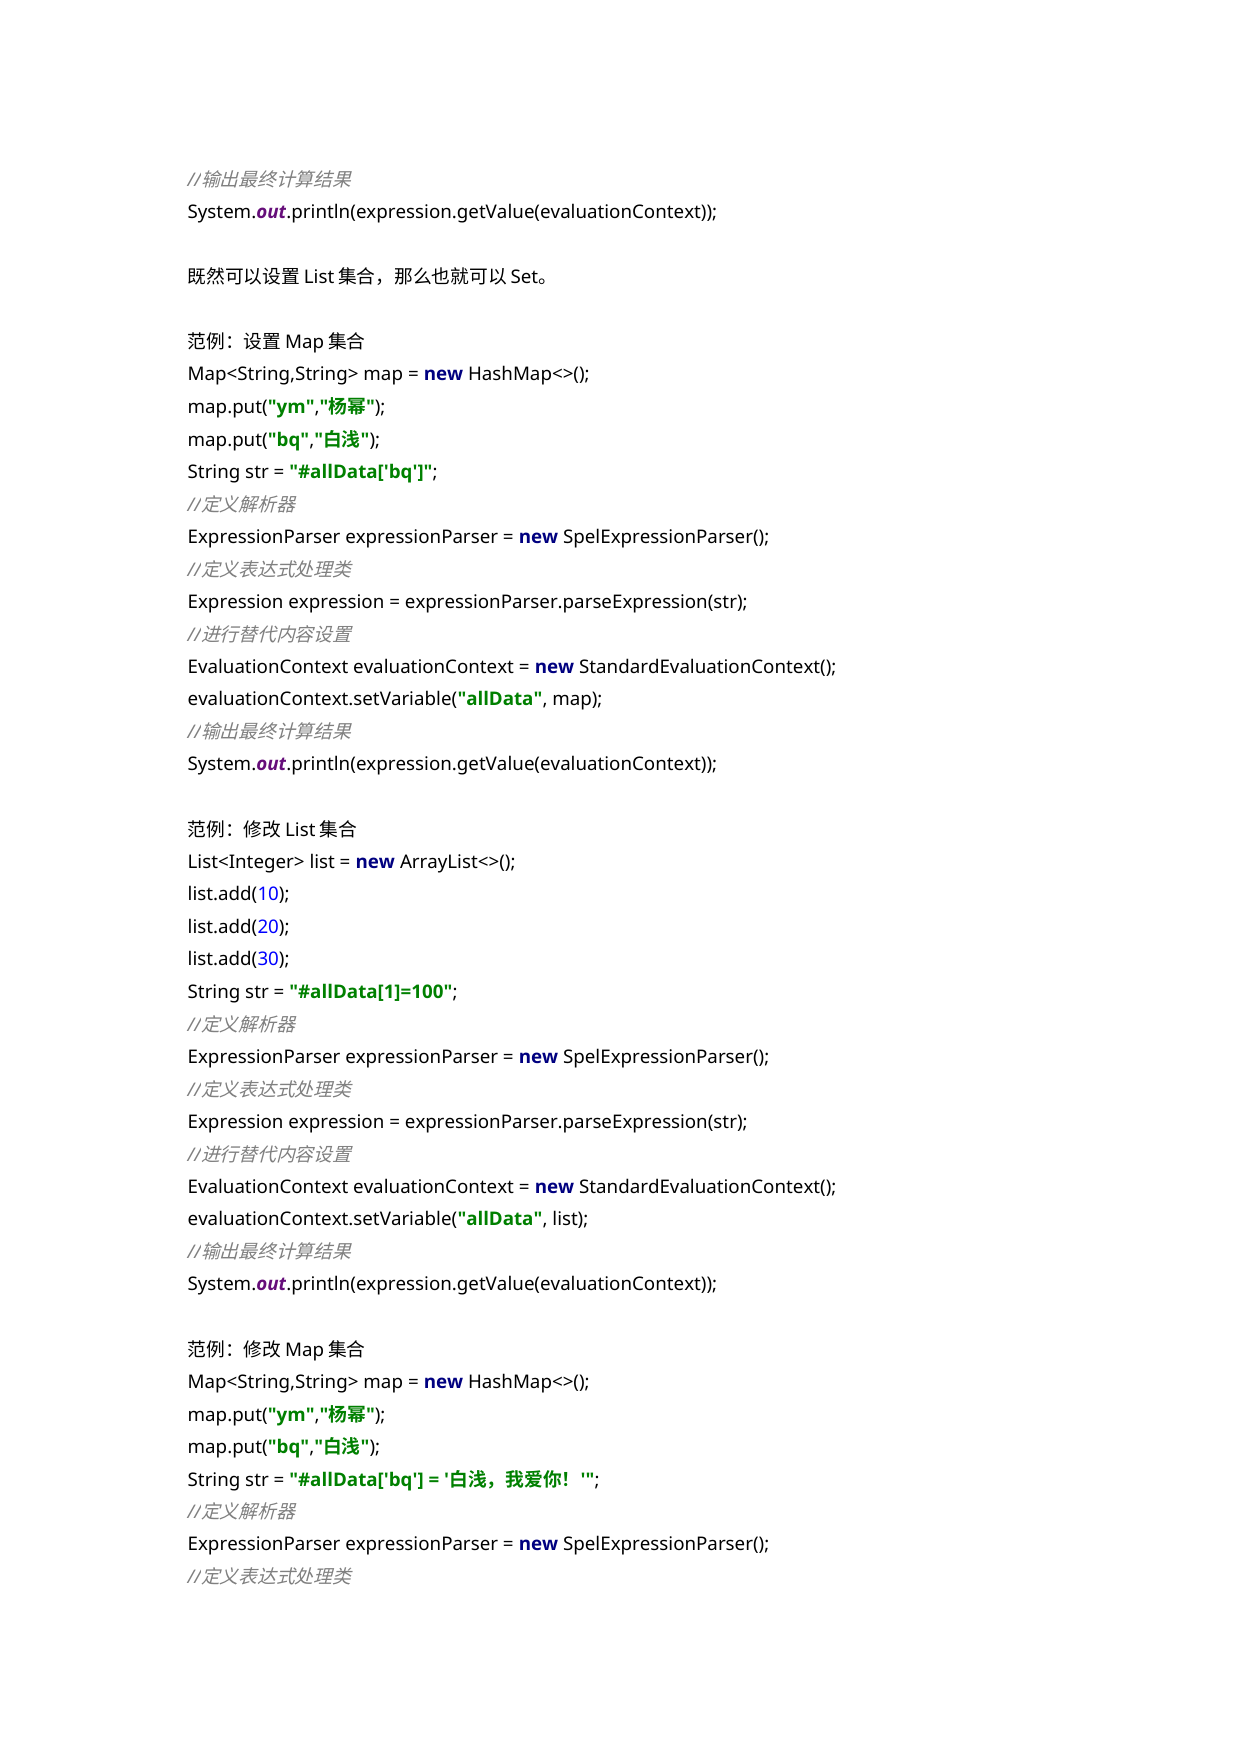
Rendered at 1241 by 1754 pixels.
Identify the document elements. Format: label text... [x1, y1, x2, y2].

text 范例：修改List集合 [187, 812, 1053, 844]
text List<Integer> list = new ArrayList<>(); list.add(10); list.add(20); list.add(30); String str = "#allData[1]=100"; //定义解析器 ExpressionParser expressionParser = new SpelExpressionParser(); //定义表达式处理类 Expression expression = expressionParser.parseExpression(str); //进行替代内容设置 EvaluationContext evaluationContext = new StandardEvaluationContext(); evaluationContext.setVariable("allData", list); //输出最终计算结果 System.out.println(expression.getValue(evaluationContext)); [187, 844, 1053, 1299]
text Map<String,String> map = new HashMap<>(); map.put("ym","杨幂"); map.put("bq","白浅"); String str = "#allData['bq']"; //定义解析器 ExpressionParser expressionParser = new SpelExpressionParser(); //定义表达式处理类 Expression expression = expressionParser.parseExpression(str); //进行替代内容设置 EvaluationContext evaluationContext = new StandardEvaluationContext(); evaluationContext.setVariable("allData", map); //输出最终计算结果 System.out.println(expression.getValue(evaluationContext)); [187, 357, 1053, 779]
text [187, 162, 1053, 227]
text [187, 1364, 1053, 1592]
text 既然可以设置List集合，那么也就可以Set。 [187, 259, 1053, 292]
text 范例：修改Map集合 [187, 1332, 1053, 1364]
text 范例：设置Map集合 [187, 324, 1053, 357]
